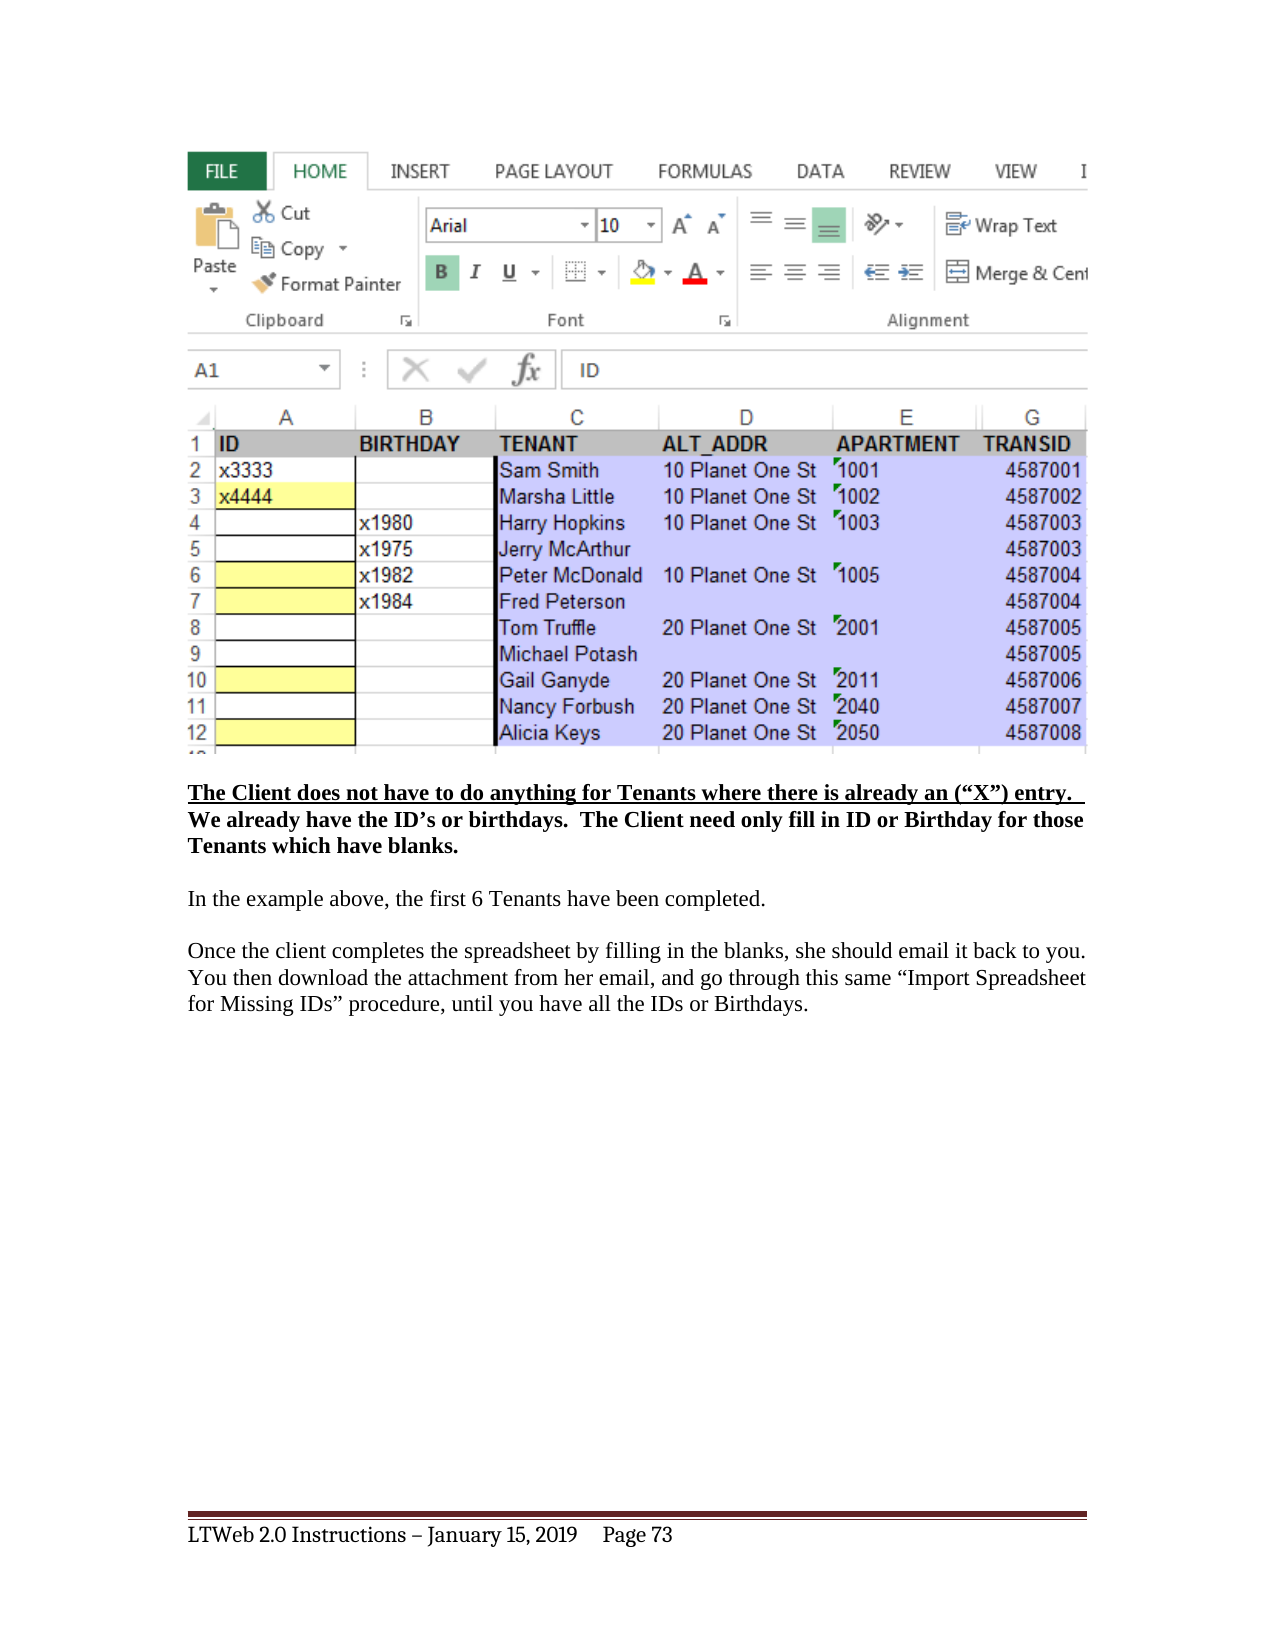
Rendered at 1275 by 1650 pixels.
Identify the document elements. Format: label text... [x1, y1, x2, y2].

text The Client does not have to do anything for Tenants where there is already an (“X”) entry. We already have the ID’s or birthdays. The Client need only fill in ID or Birthday for those Tenants which have blanks. [187, 779, 1087, 858]
text In the example above, the first 6 Tenants have been completed. [187, 885, 1087, 911]
picture [187, 150, 1088, 754]
text Once the client completes the spreadsheet by filling in the blanks, she should email it back to you. You then download the attachment from her email, and go through this same “Import Spreadsheet for Missing IDs” procedure, until you have all the IDs or Birthdays. [187, 938, 1087, 1017]
